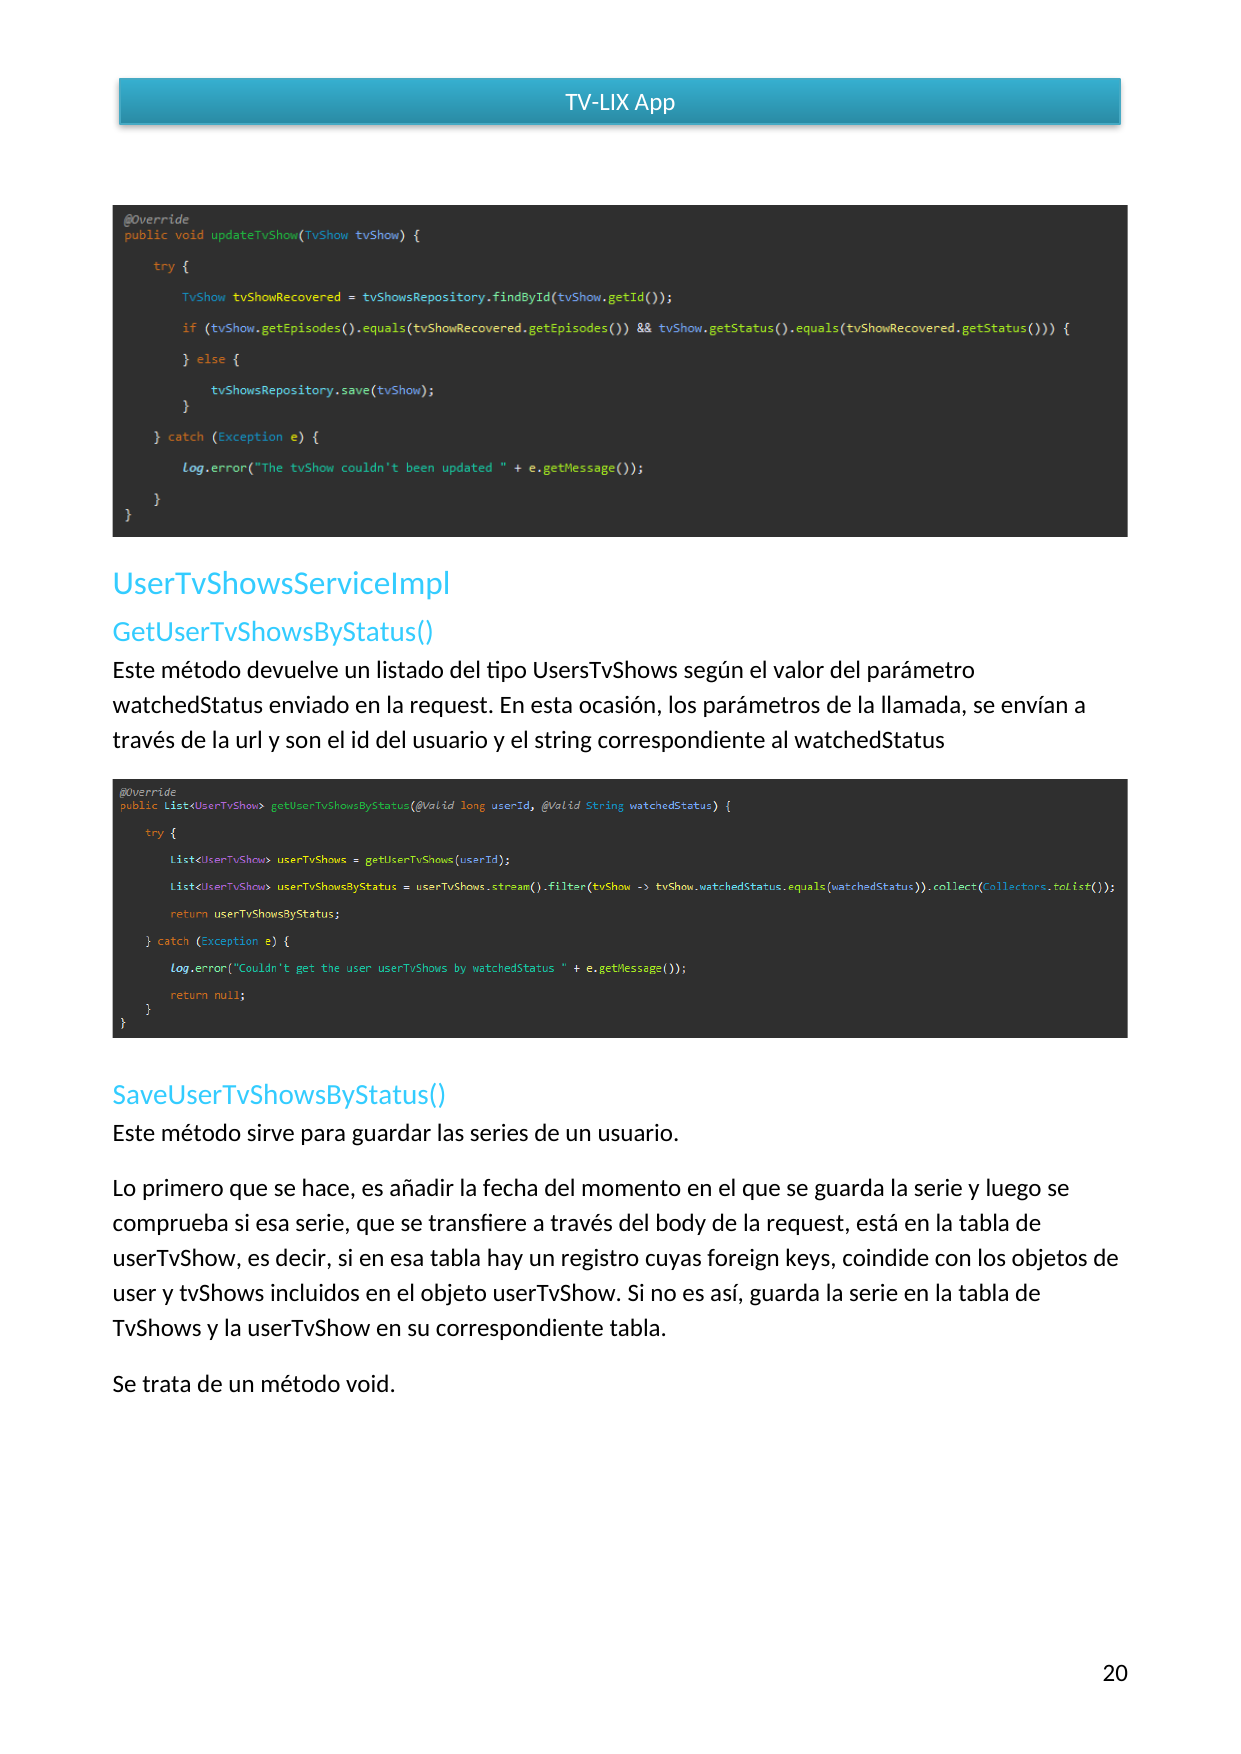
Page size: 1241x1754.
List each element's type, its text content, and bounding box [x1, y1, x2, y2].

text Este método devuelve un listado del tipo UsersTvShows según el valor del parámetro watchedStatus enviado en la request. En esta ocasión, los parámetros de la llamada, se envían a través de la url y son el id del usuario y el string correspondiente al watchedStatus [112, 654, 1128, 754]
text Se trata de un método void. [112, 1368, 1128, 1399]
subtitle GetUserTvShowsByStatus() [112, 613, 1128, 648]
subtitle UserTvShowsServiceImpl [112, 562, 1128, 603]
picture [112, 205, 1128, 537]
text Lo primero que se hace, es añadir la fecha del momento en el que se guarda la serie y luego se comprueba si esa serie, que se transfiere a través del body de la request, está en la tabla de userTvShow, es decir, si en esa tabla hay un registro cuyas foreign keys, coindide con los objetos de user y tvShows incluidos en el objeto userTvShow. Si no es así, guarda la serie en la tabla de TvShows y la userTvShow en su correspondiente tabla. [112, 1172, 1128, 1343]
picture [112, 779, 1128, 1038]
text Este método sirve para guardar las series de un usuario. [112, 1117, 1128, 1147]
subtitle SaveUserTvShowsByStatus() [112, 1076, 1128, 1111]
